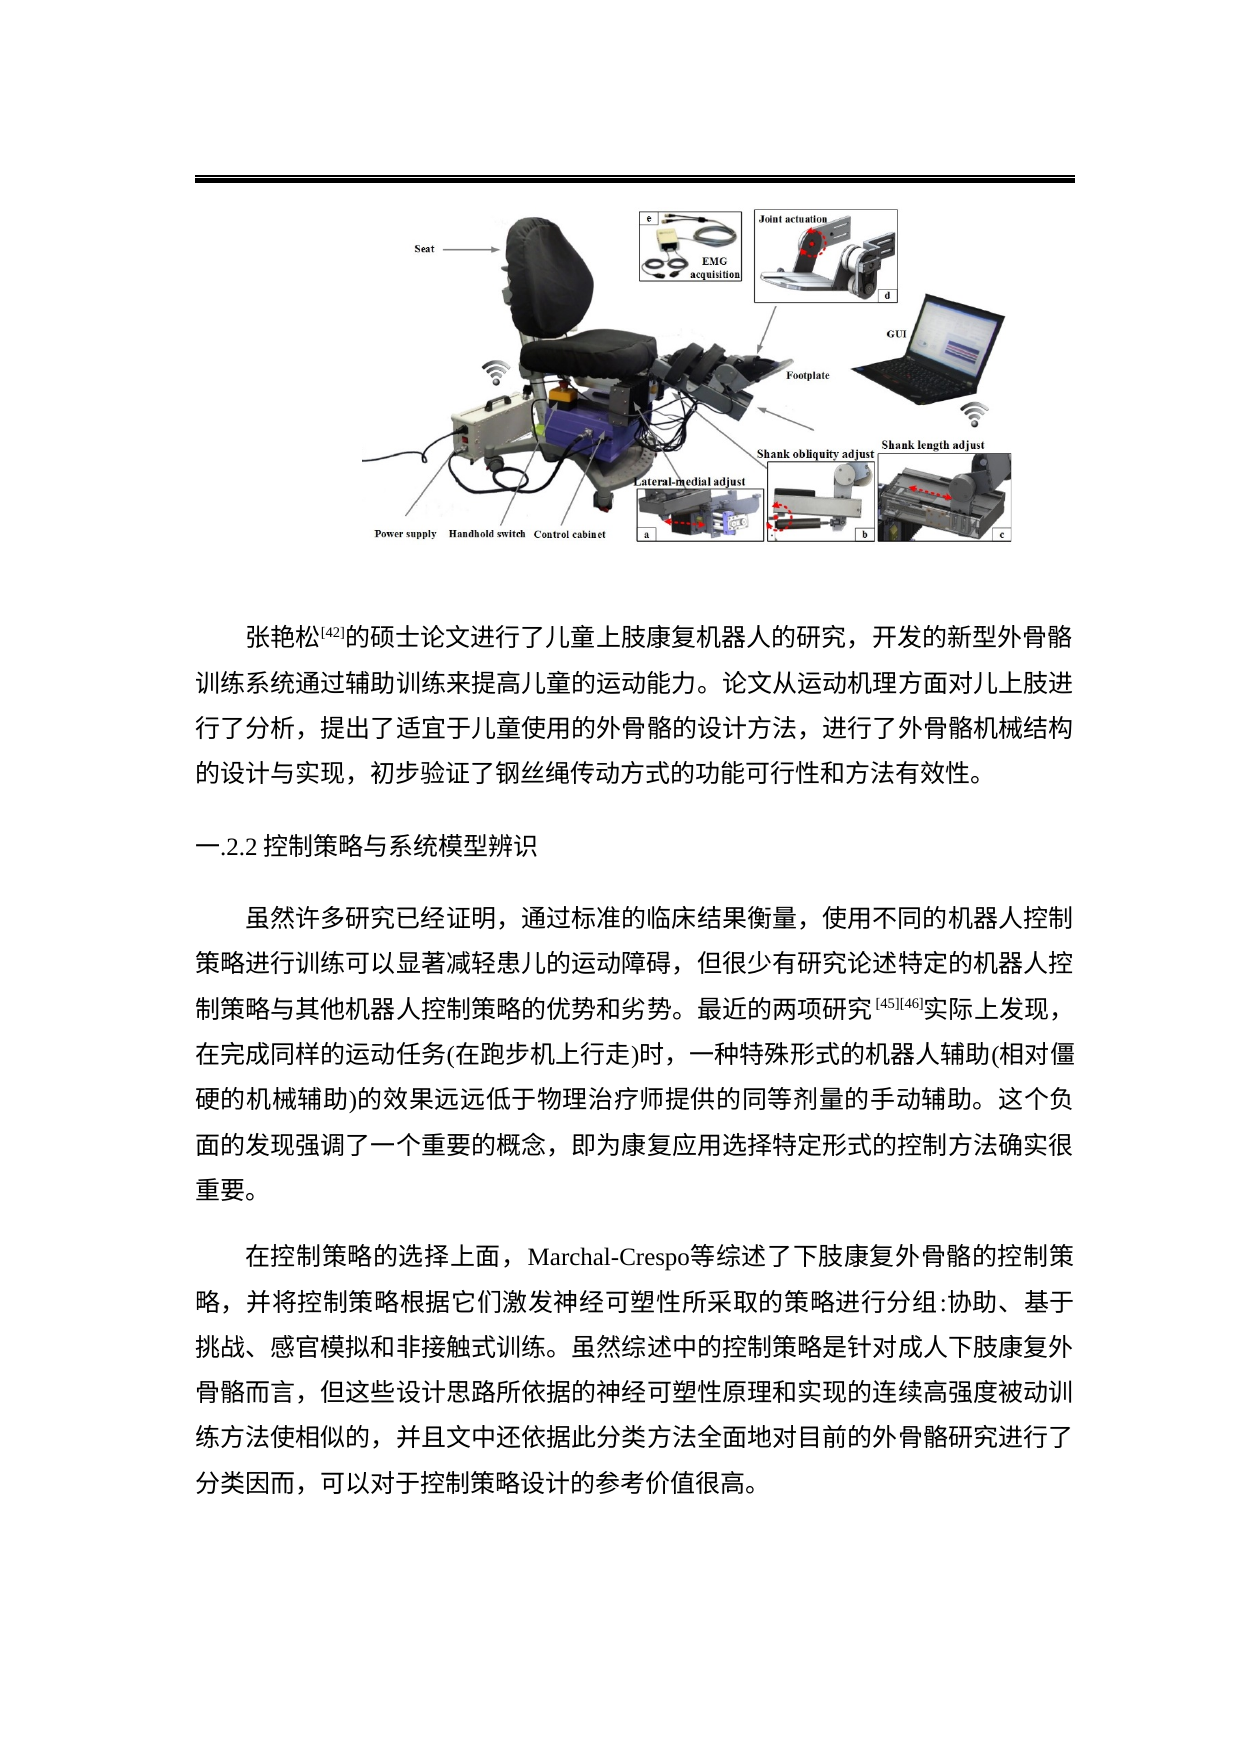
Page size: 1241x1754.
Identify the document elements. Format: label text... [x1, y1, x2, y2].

subtitle 控制策略与系统模型辨识 [195, 826, 1075, 862]
picture [362, 207, 1012, 545]
text 在控制策略的选择上面，Marchal-Crespo等综述了下肢康复外骨骼的控制策略，并将控制策略根据它们激发神经可塑性所采取的策略进行分组:协助、基于挑战、感官模拟和非接触式训练。虽然综述中的控制策略是针对成人下肢康复外骨骼而言，但这些设计思路所依据的神经可塑性原理和实现的连续高强度被动训练方法使相似的，并且文中还依据此分类方法全面地对目前的外骨骼研究进行了分类因而，可以对于控制策略设计的参考价值很高。 [195, 1237, 1075, 1499]
text 张艳松[42]的硕士论文进行了儿童上肢康复机器人的研究，开发的新型外骨骼训练系统通过辅助训练来提高儿童的运动能力。论文从运动机理方面对儿上肢进行了分析，提出了适宜于儿童使用的外骨骼的设计方法，进行了外骨骼机械结构的设计与实现，初步验证了钢丝绳传动方式的功能可行性和方法有效性。 [195, 618, 1075, 790]
text 虽然许多研究已经证明，通过标准的临床结果衡量，使用不同的机器人控制策略进行训练可以显著减轻患儿的运动障碍，但很少有研究论述特定的机器人控制策略与其他机器人控制策略的优势和劣势。最近的两项研究[42][43]实际上发现，在完成同样的运动任务(在跑步机上行走)时，一种特殊形式的机器人辅助(相对僵硬的机械辅助)的效果远远低于物理治疗师提供的同等剂量的手动辅助。这个负面的发现强调了一个重要的概念，即为康复应用选择特定形式的控制方法确实很重要。 [195, 899, 1075, 1207]
